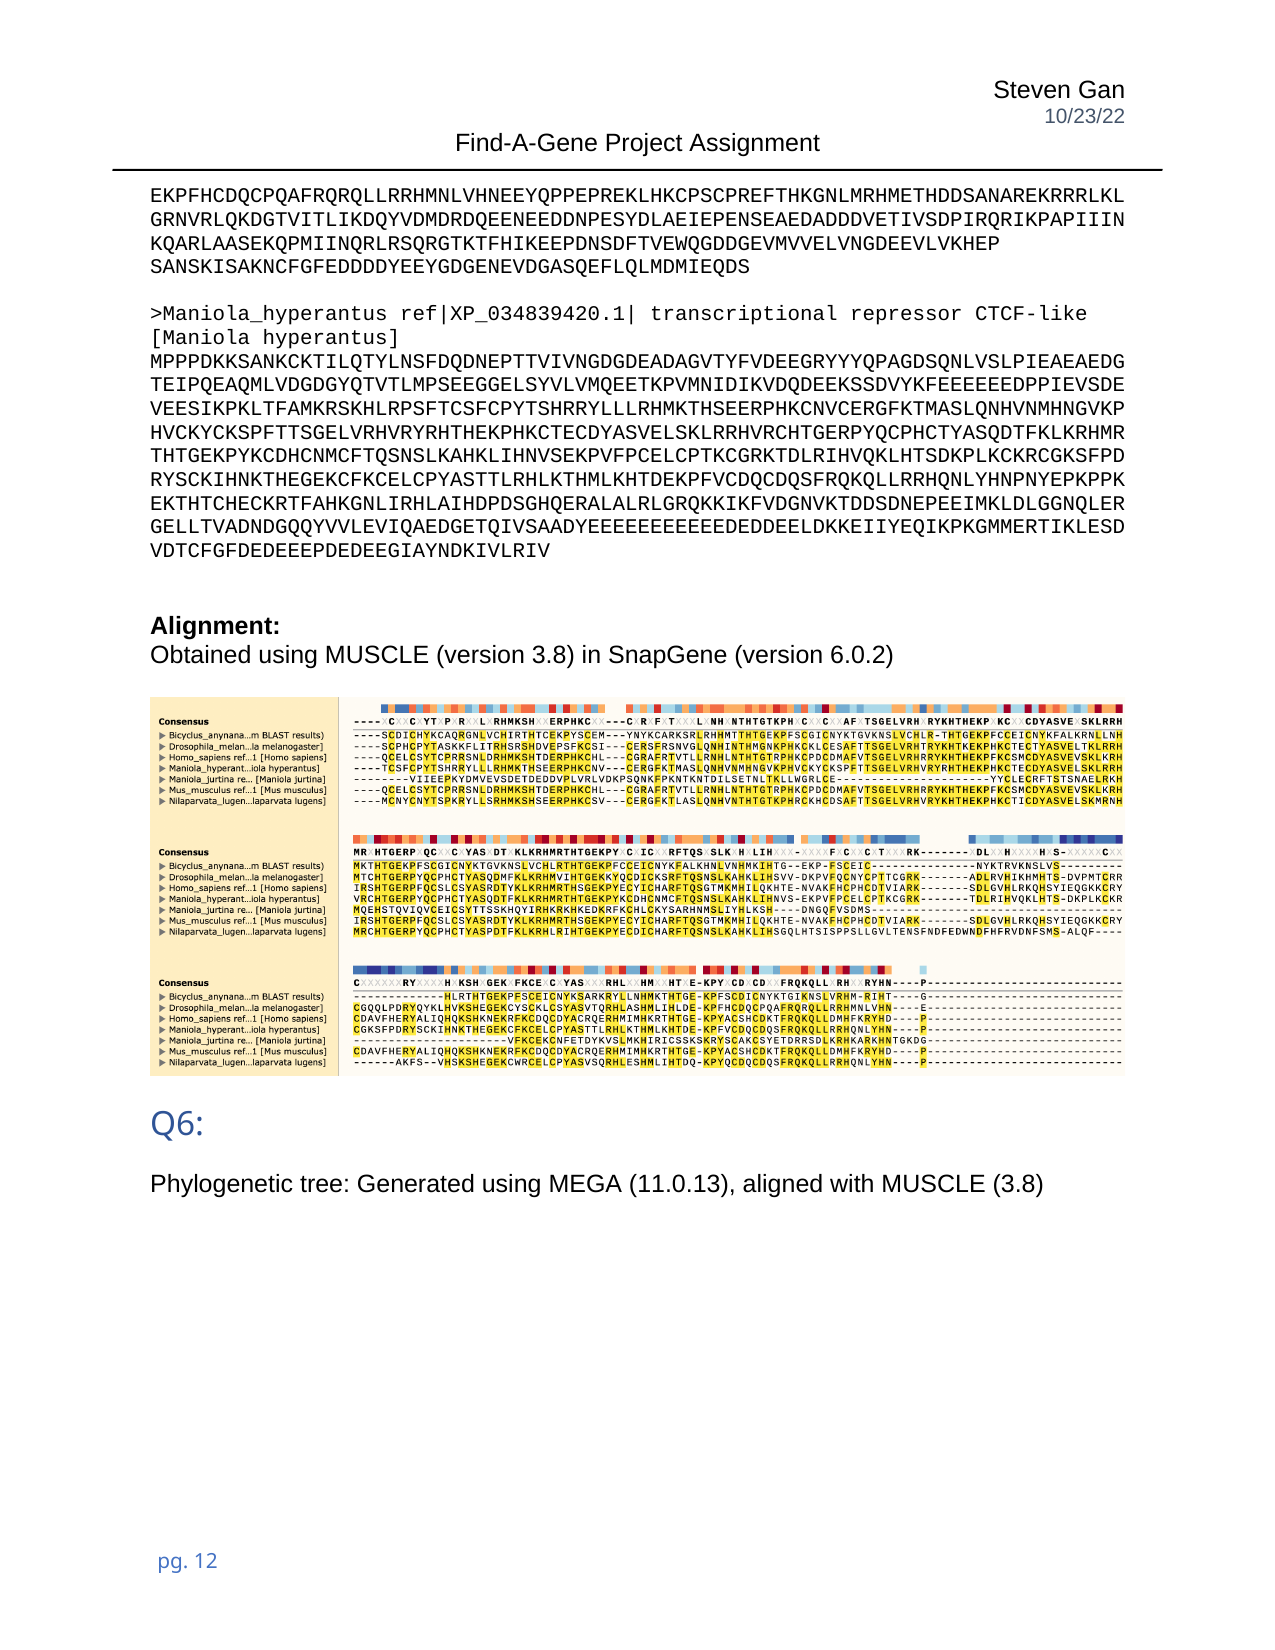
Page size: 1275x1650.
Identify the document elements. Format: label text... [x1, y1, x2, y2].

text SANSKISAKNCFGFEDDDDYEEYGDGENEVDGASQEFLQLMDMIEQDS [150, 256, 1125, 280]
text Obtained using MUSCLE (version 3.8) in SnapGene (version 6.0.2) [150, 639, 1125, 668]
picture [150, 697, 1125, 1076]
subtitle Q6: [150, 1100, 1125, 1146]
text Alignment: [150, 611, 1125, 639]
text >Maniola_hyperantus ref|XP_034839420.1| transcriptional repressor CTCF-like [Maniola hyperantus] [150, 303, 1125, 351]
text Phylogenetic tree: Generated using MEGA (11.0.13), aligned with MUSCLE (3.8) [150, 1169, 1125, 1198]
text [150, 185, 1125, 256]
text MPPPDKKSANKCKTILQTYLNSFDQDNEPTTVIVNGDGDEADAGVTYFVDEEGRYYYQPAGDSQNLVSLPIEAEAEDGTEIPQEAQMLVDGDGYQTVTLMPSEEGGELSYVLVMQEETKPVMNIDIKVDQDEEKSSDVYKFEEEEEEDPPIEVSDEVEESIKPKLTFAMKRSKHLRPSFTCSFCPYTSHRRYLLLRHMKTHSEERPHKCNVCERGFKTMASLQNHVNMHNGVKPHVCKYCKSPFTTSGELVRHVRYRHTHEKPHKCTECDYASVELSKLRRHVRCHTGERPYQCPHCTYASQDTFKLKRHMRTHTGEKPYKCDHCNMCFTQSNSLKAHKLIHNVSEKPVFPCELCPTKCGRKTDLRIHVQKLHTSDKPLKCKRCGKSFPDRYSCKIHNKTHEGEKCFKCELCPYASTTLRHLKTHMLKHTDEKPFVCDQCDQSFRQKQLLRRHQNLYHNPNYEPKPPKEKTHTCHECKRTFAHKGNLIRHLAIHDPDSGHQERALALRLGRQKKIKFVDGNVKTDDSDNEPEEIMKLDLGGNQLERGELLTVADNDGQQYVVLEVIQAEDGETQIVSAADYEEEEEEEEEEEDEDDEELDKKEIIYEQIKPKGMMERTIKLESDVDTCFGFDEDEEEPDEDEEGIAYNDKIVLRIV [150, 351, 1125, 563]
